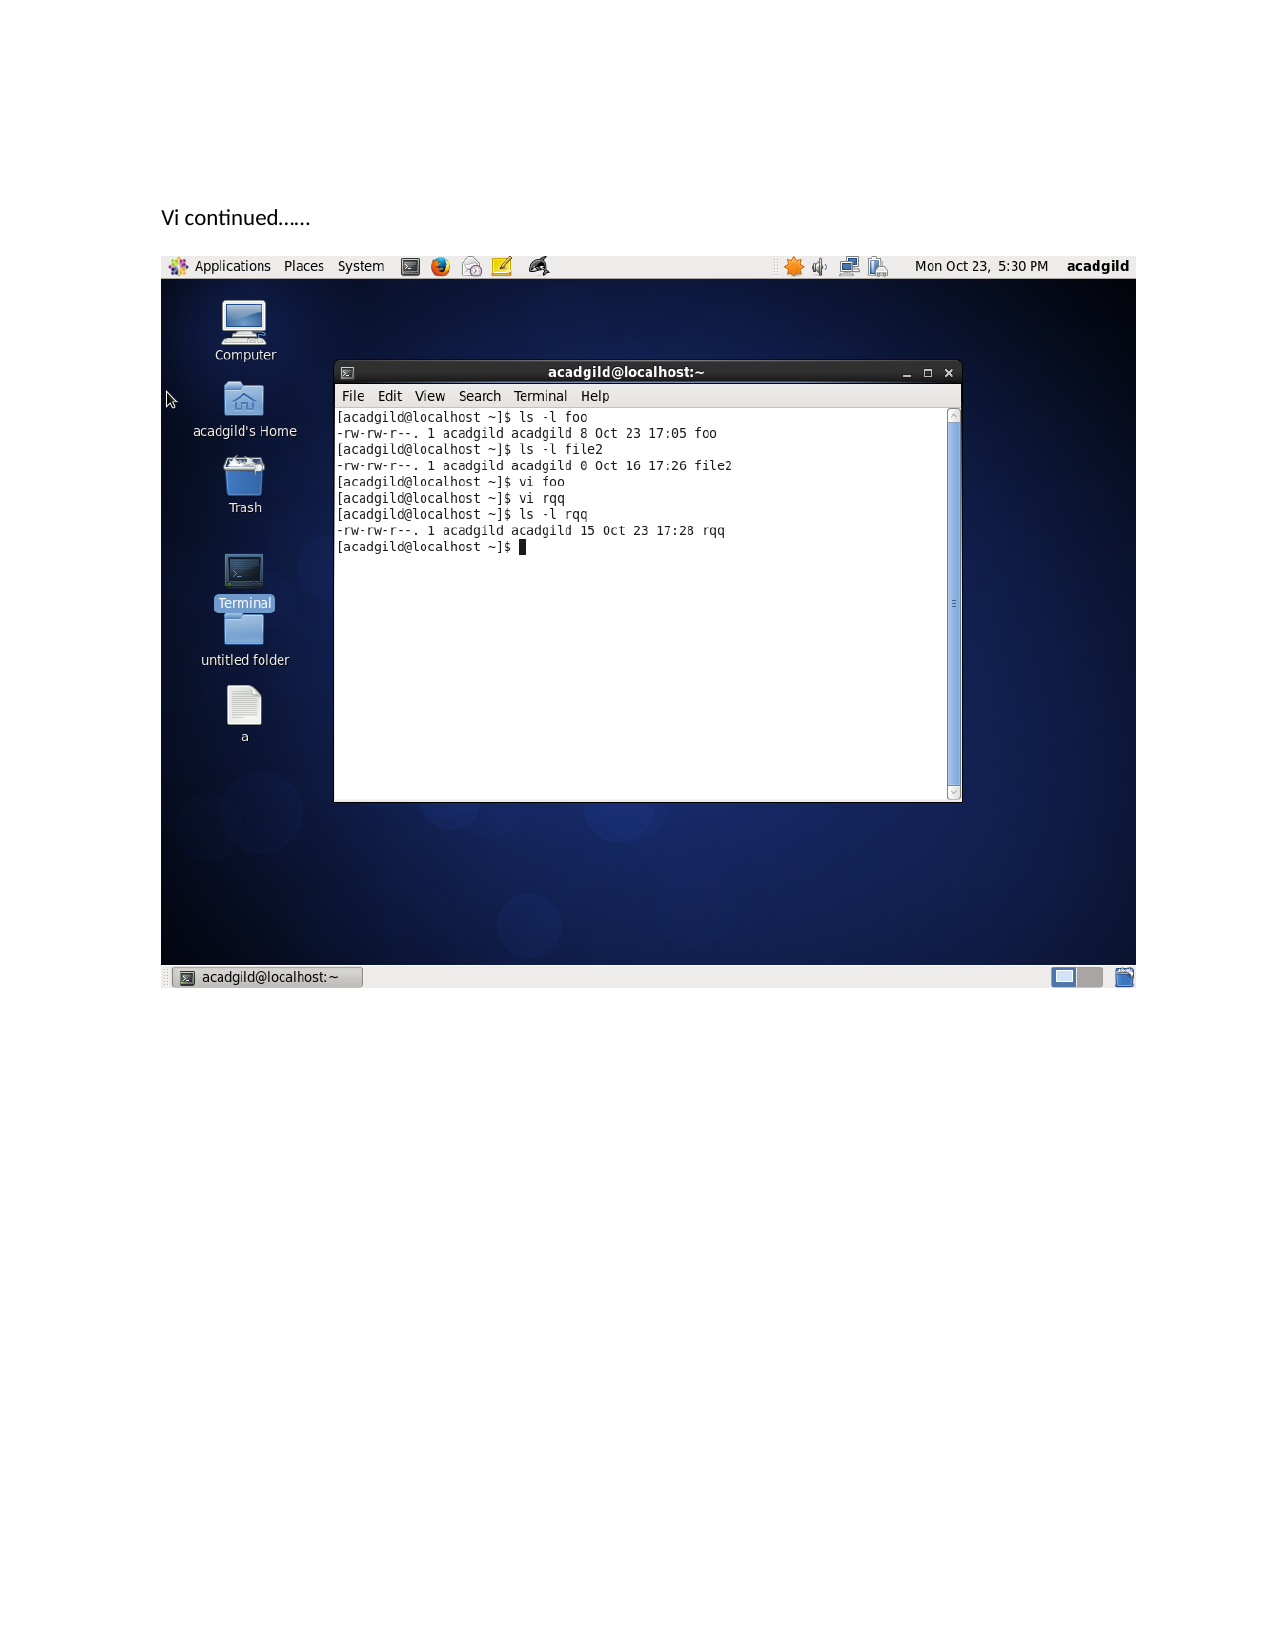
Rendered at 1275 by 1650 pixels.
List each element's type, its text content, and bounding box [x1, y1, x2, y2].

picture [161, 256, 1136, 988]
text Vi continued…… [161, 203, 1125, 231]
